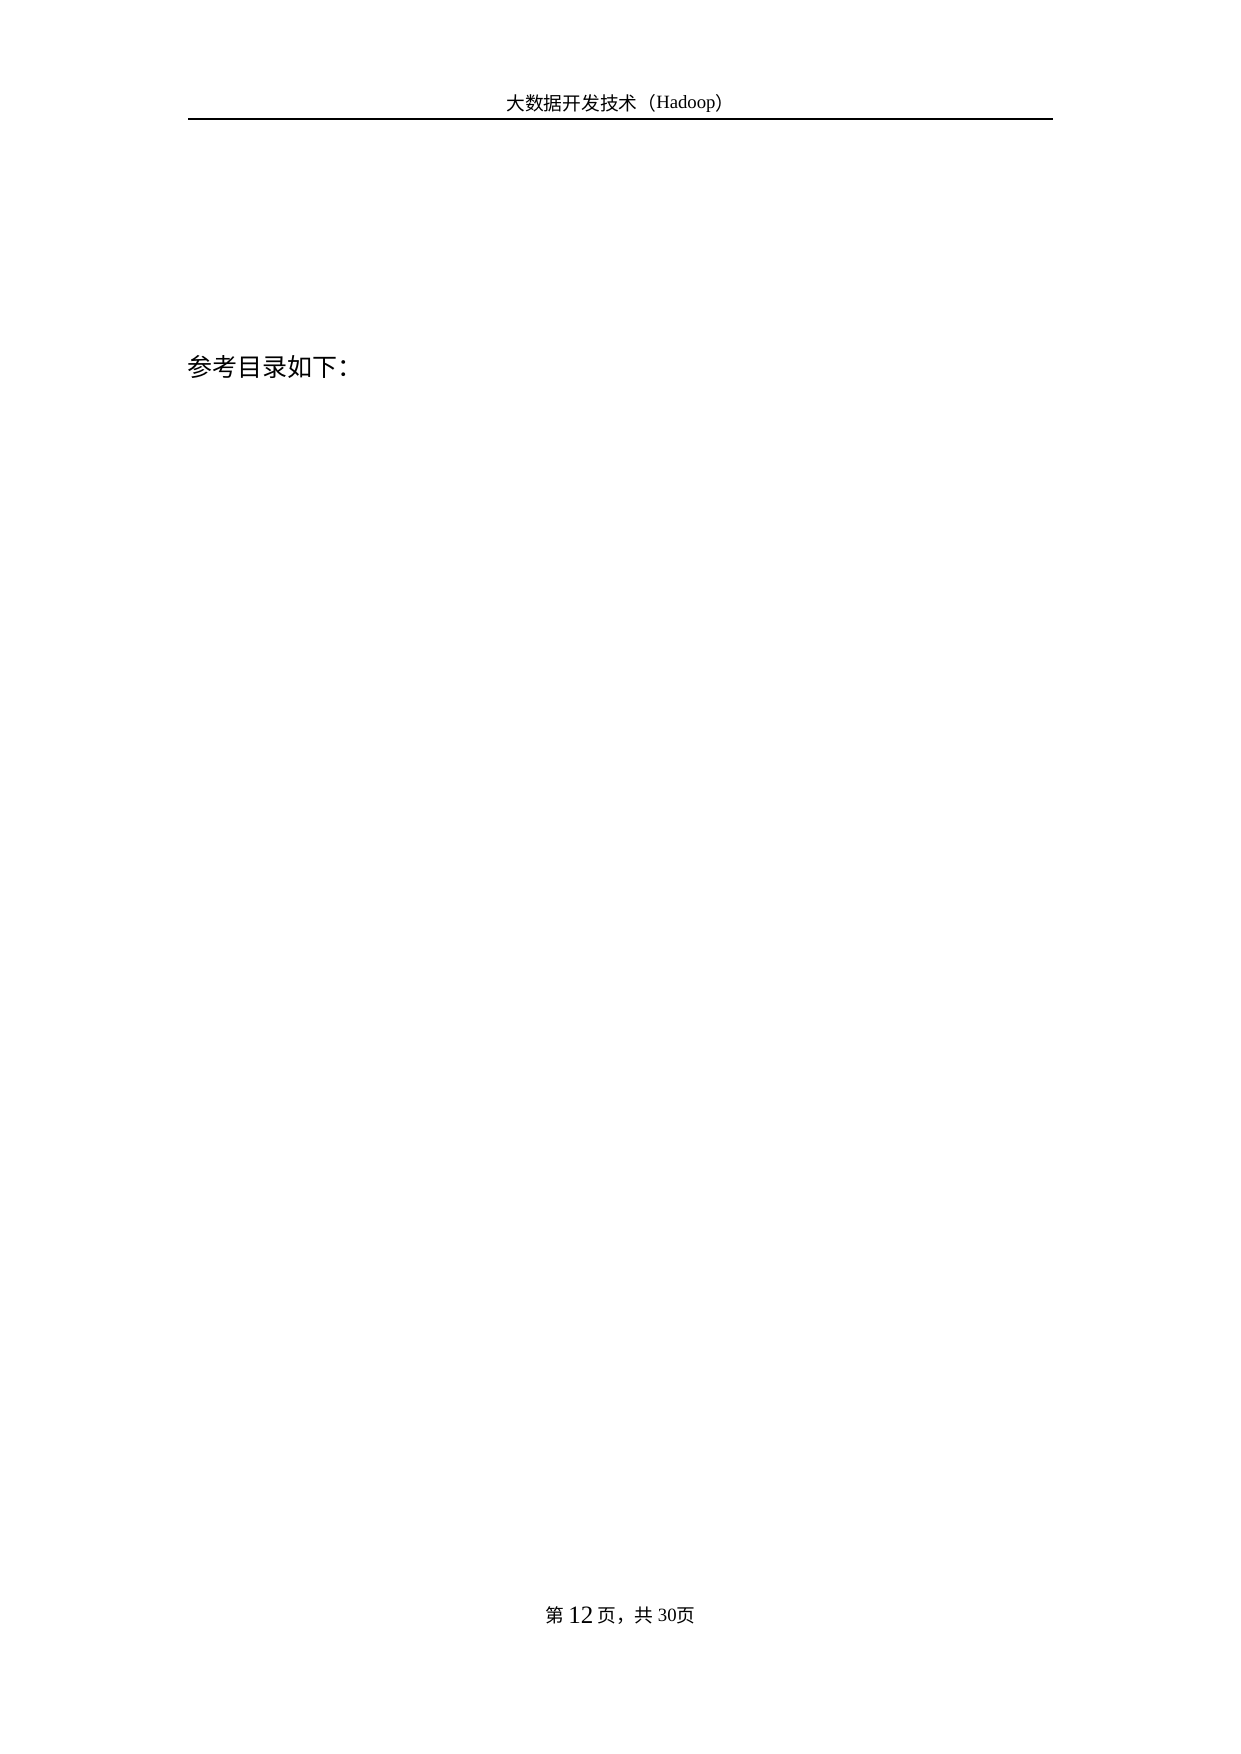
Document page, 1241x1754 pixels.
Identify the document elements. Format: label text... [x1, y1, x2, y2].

text 参考目录如下： [187, 332, 1053, 400]
